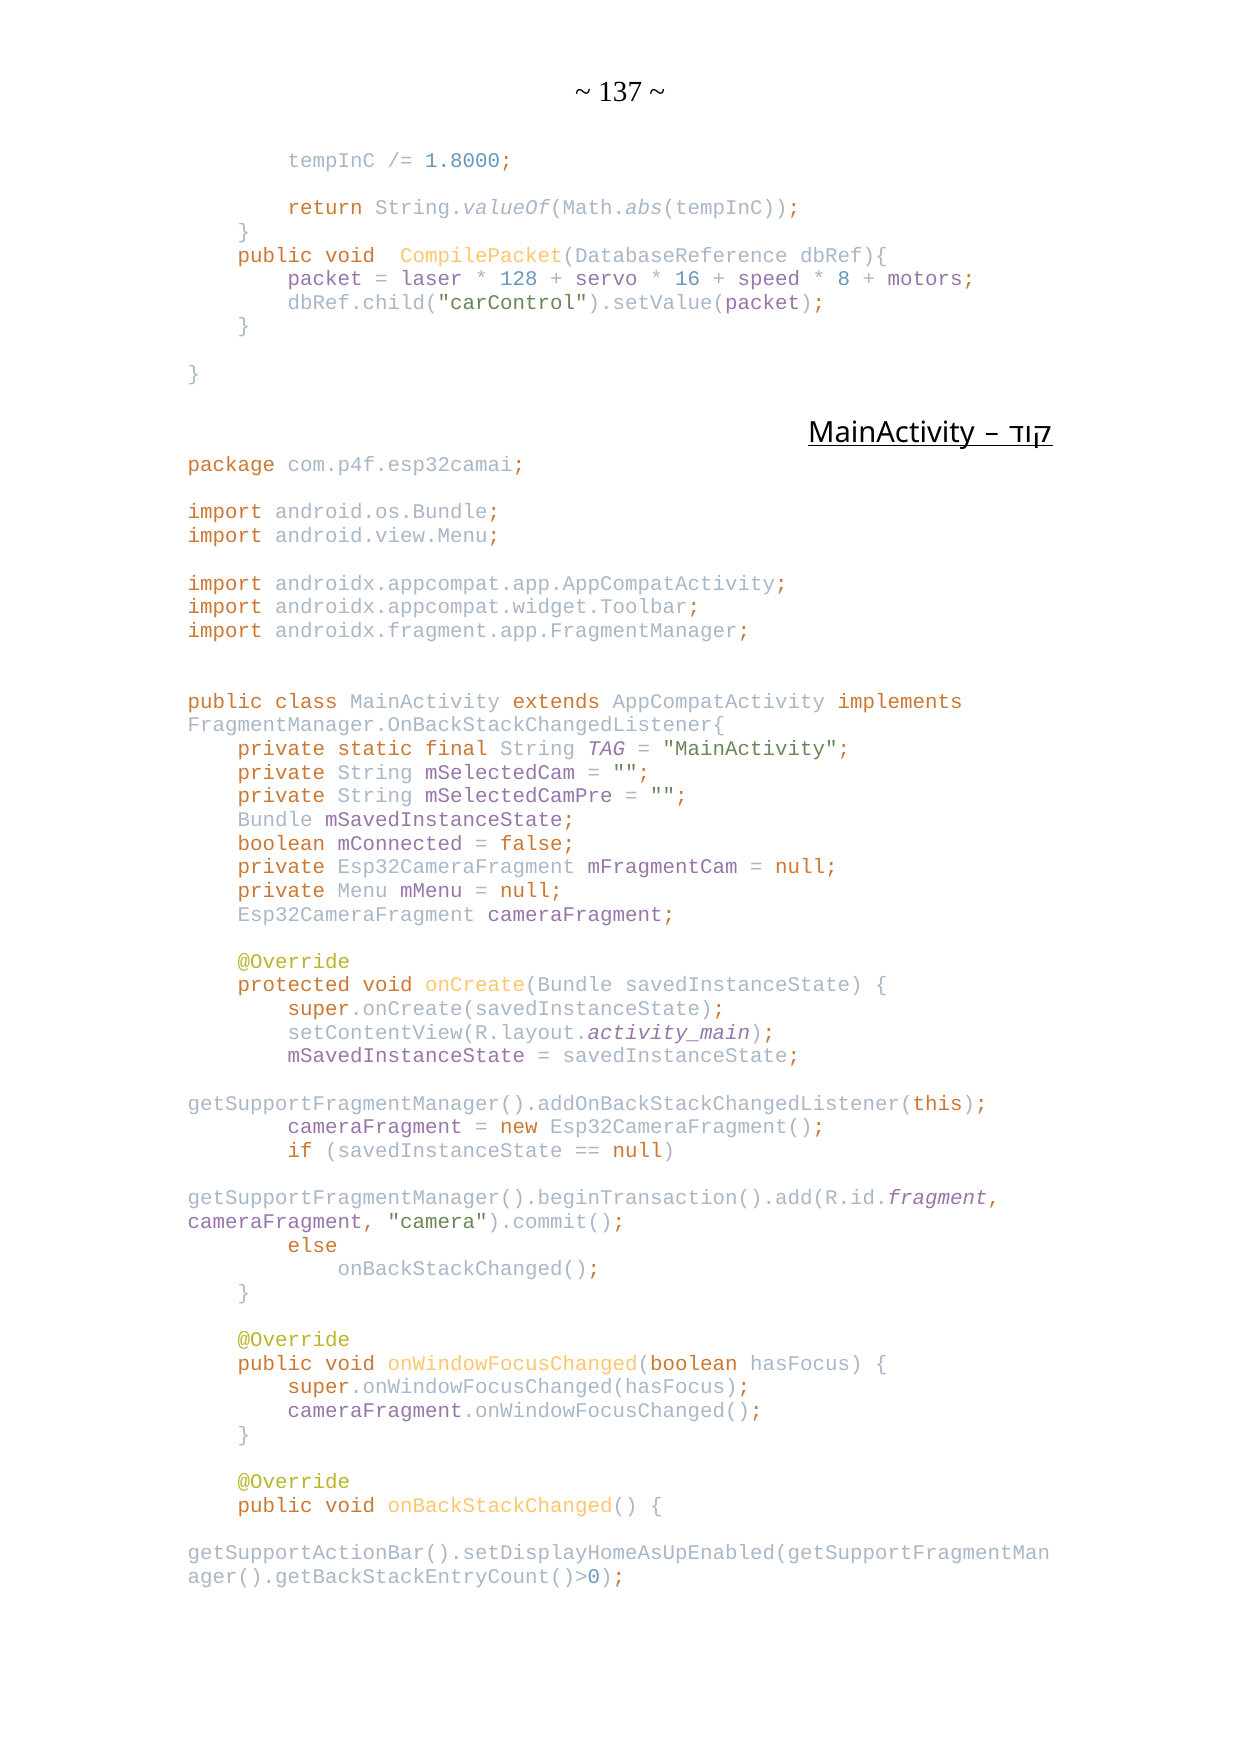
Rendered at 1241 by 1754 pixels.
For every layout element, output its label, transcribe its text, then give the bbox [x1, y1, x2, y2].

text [187, 454, 1053, 1589]
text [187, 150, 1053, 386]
subtitle קוד – MainActivity [187, 411, 1053, 451]
